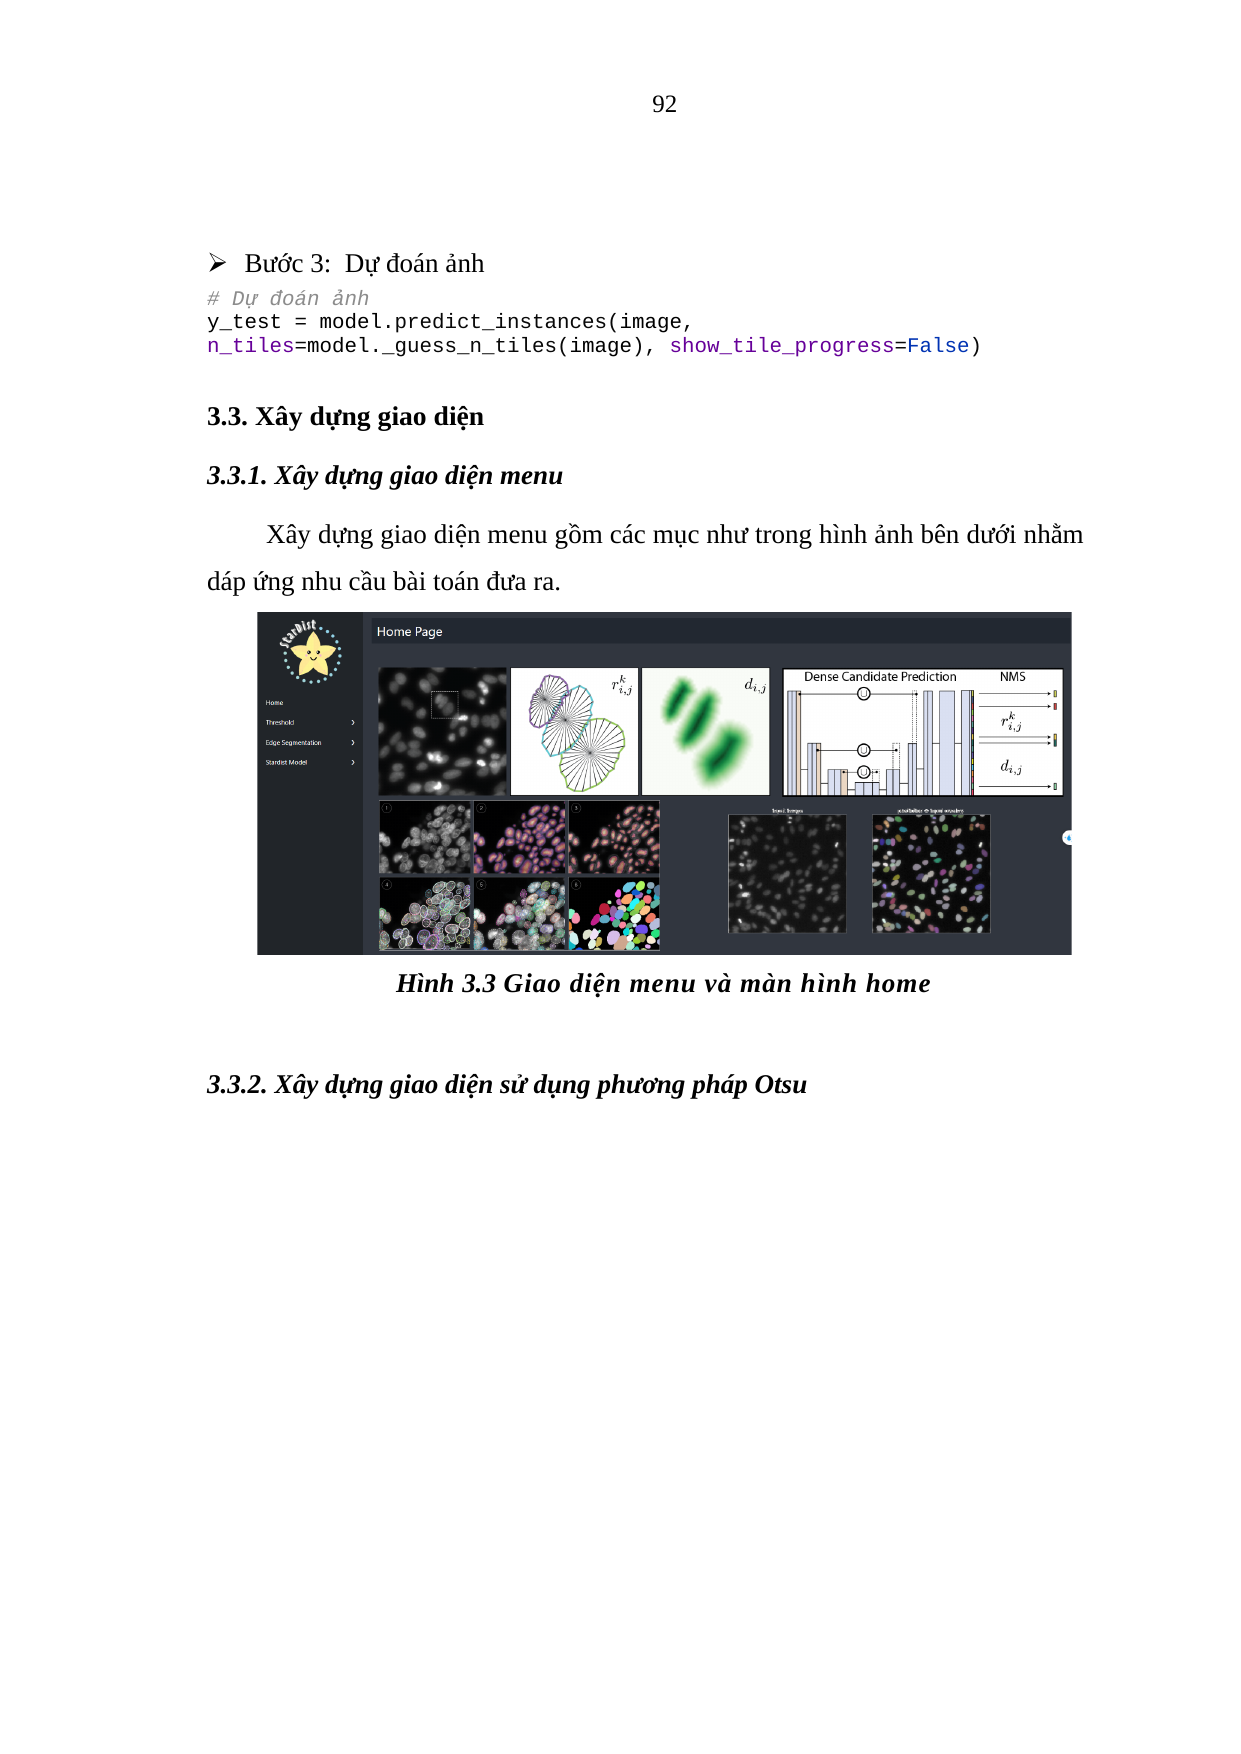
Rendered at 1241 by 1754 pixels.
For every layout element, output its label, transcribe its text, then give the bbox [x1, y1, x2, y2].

list Bước 3: Dự đoán ảnh [207, 247, 1122, 278]
subtitle 3.3.1. Xây dựng giao diện menu [207, 459, 1122, 490]
subtitle 3.3.2. Xây dựng giao diện sử dụng phương pháp Otsu [207, 1068, 1122, 1099]
text # Dự đoán ảnh y_test = model.predict_instances(image, n_tiles=model._guess_n_tiles(image), show_tile_progress=False) [207, 288, 1122, 359]
picture [257, 612, 1072, 955]
subtitle 3.3. Xây dựng giao diện [207, 399, 1122, 431]
text Xây dựng giao diện menu gồm các mục như trong hình ảnh bên dưới nhằm dáp ứng nhu cầu bài toán đưa ra. [207, 518, 1084, 596]
text Hình 3.3 Giao diện menu và màn hình home [207, 967, 1122, 998]
